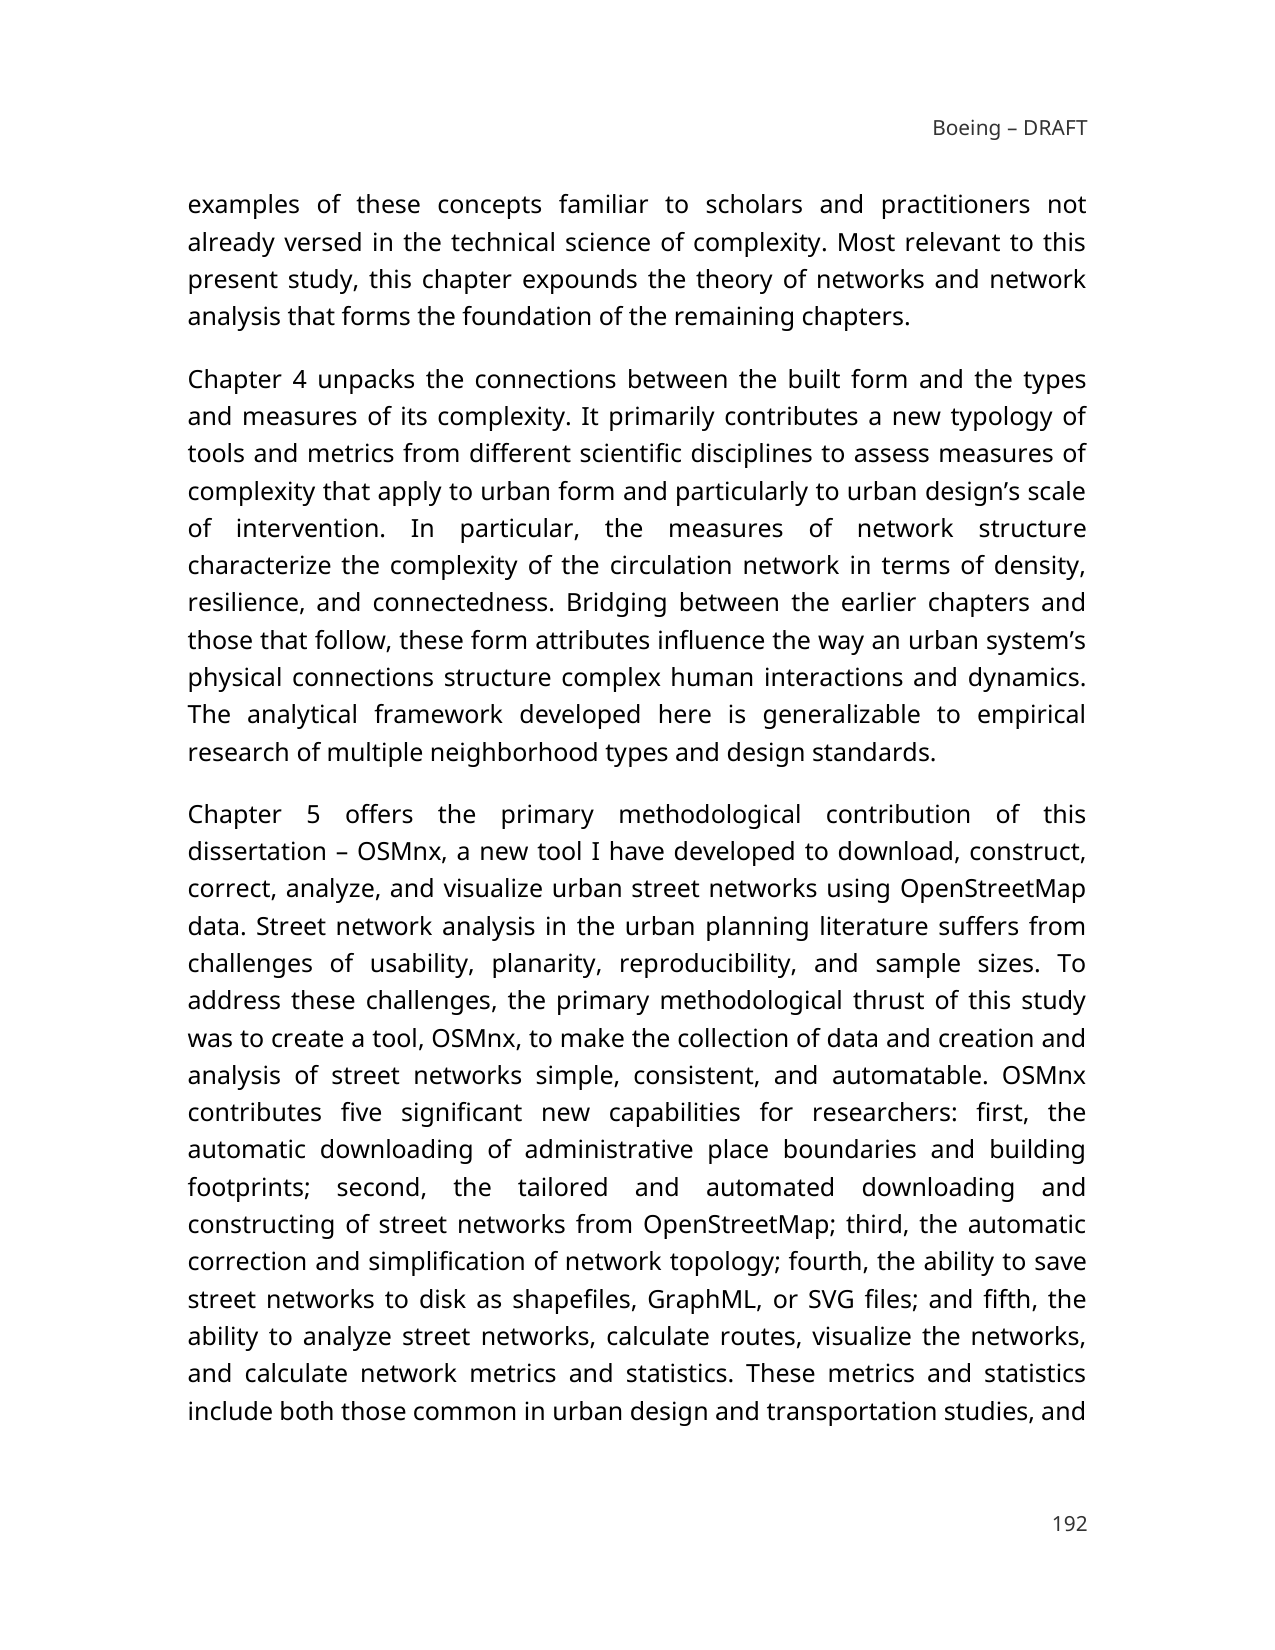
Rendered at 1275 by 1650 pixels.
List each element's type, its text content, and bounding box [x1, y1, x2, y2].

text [187, 187, 1087, 333]
text Chapter 4 unpacks the connections between the built form and the types and measures of its complexity. It primarily contributes a new typology of tools and metrics from different scientific disciplines to assess measures of complexity that apply to urban form and particularly to urban design’s scale of intervention. In particular, the measures of network structure characterize the complexity of the circulation network in terms of density, resilience, and connectedness. Bridging between the earlier chapters and those that follow, these form attributes influence the way an urban system’s physical connections structure complex human interactions and dynamics. The analytical framework developed here is generalizable to empirical research of multiple neighborhood types and design standards. [187, 362, 1087, 768]
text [187, 797, 1087, 1427]
